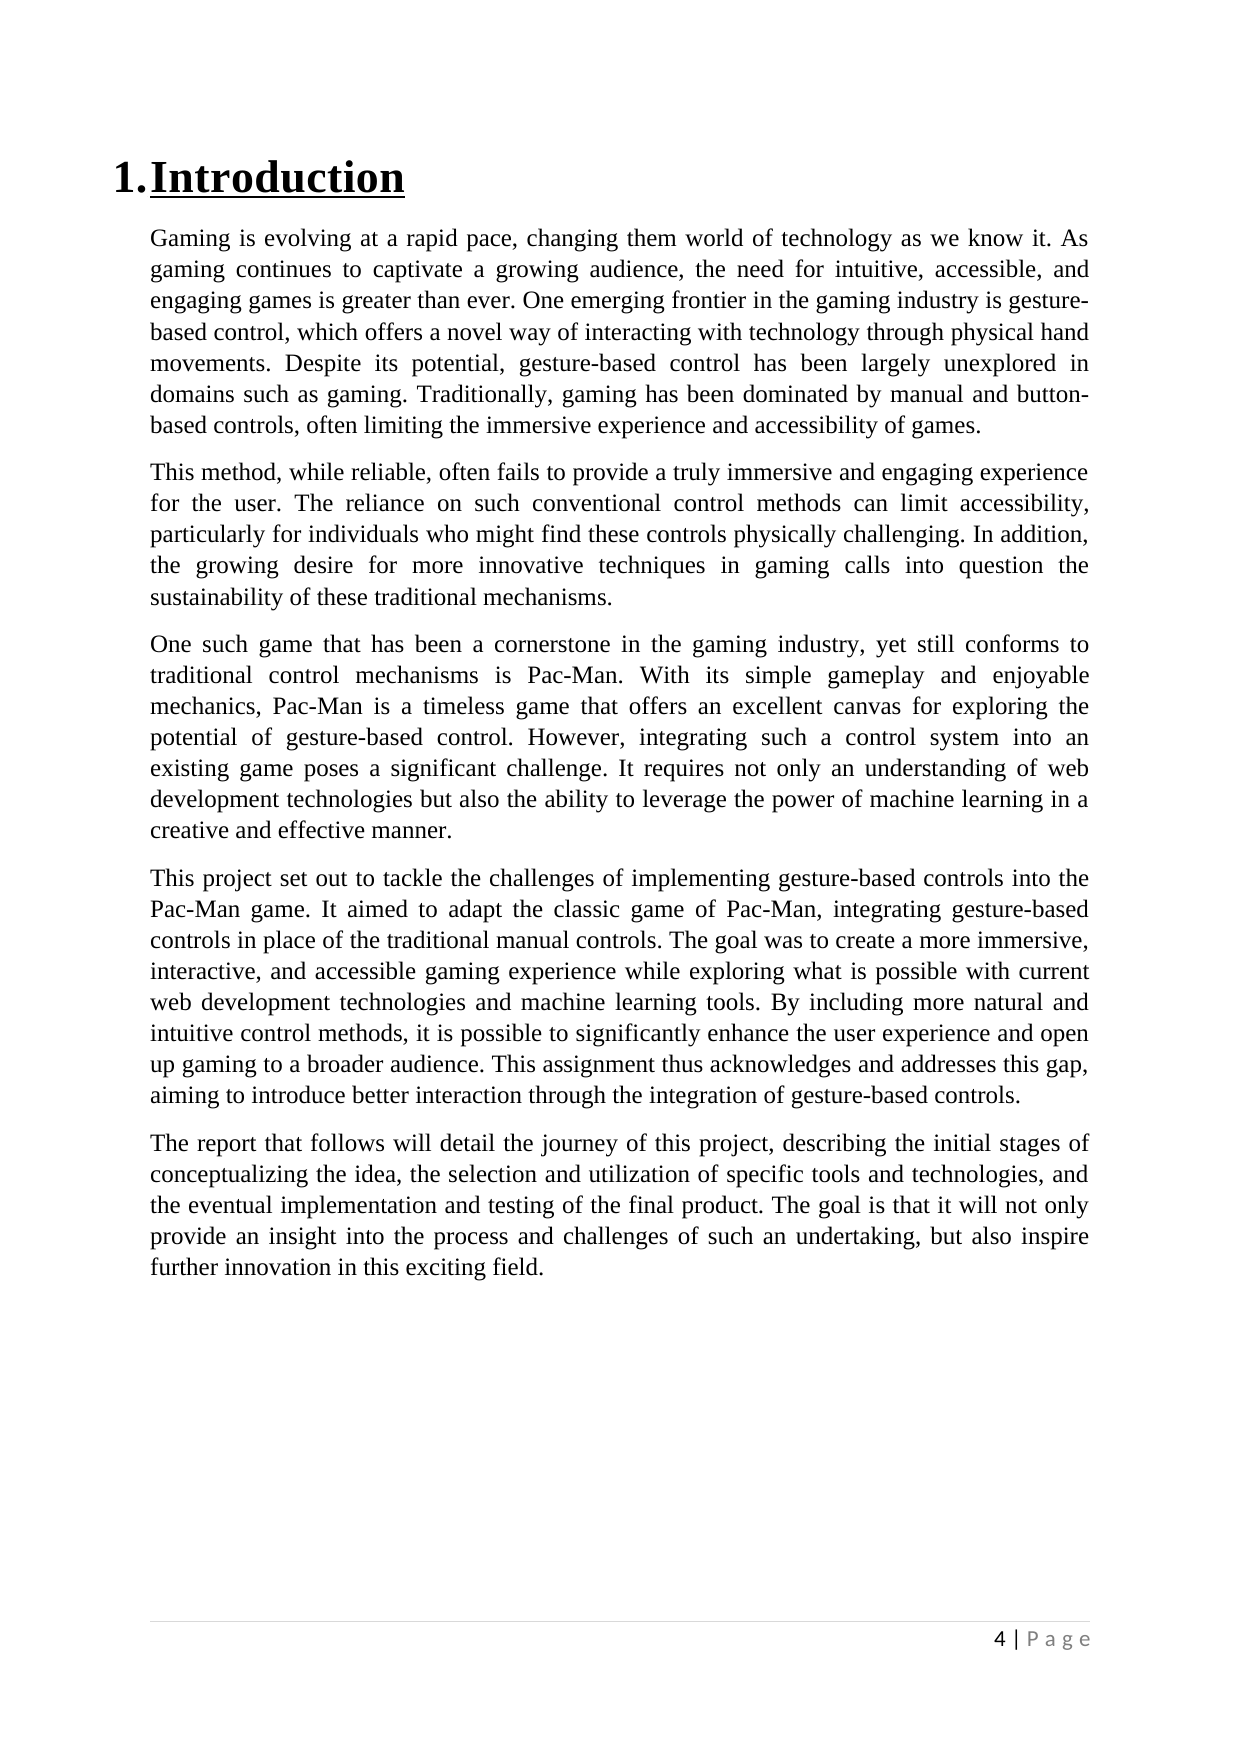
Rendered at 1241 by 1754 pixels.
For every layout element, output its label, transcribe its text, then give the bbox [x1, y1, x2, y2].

text This method, while reliable, often fails to provide a truly immersive and engaging experience for the user. The reliance on such conventional control methods can limit accessibility, particularly for individuals who might find these controls physically challenging. In addition, the growing desire for more innovative techniques in gaming calls into question the sustainability of these traditional mechanisms. [150, 457, 1090, 610]
text This project set out to tackle the challenges of implementing gesture-based controls into the Pac-Man game. It aimed to adapt the classic game of Pac-Man, integrating gesture-based controls in place of the traditional manual controls. The goal was to create a more immersive, interactive, and accessible gaming experience while exploring what is possible with current web development technologies and machine learning tools. By including more natural and intuitive control methods, it is possible to significantly enhance the user experience and open up gaming to a broader audience. This assignment thus acknowledges and addresses this gap, aiming to introduce better interaction through the integration of gesture-based controls. [150, 863, 1090, 1109]
text The report that follows will detail the journey of this project, describing the initial stages of conceptualizing the idea, the selection and utilization of specific tools and technologies, and the eventual implementation and testing of the final product. The goal is that it will not only provide an insight into the process and challenges of such an undertaking, but also inspire further innovation in this exciting field. [150, 1128, 1090, 1281]
list Introduction [112, 150, 1090, 203]
text Gaming is evolving at a rapid pace, changing them world of technology as we know it. As gaming continues to captivate a growing audience, the need for intuitive, accessible, and engaging games is greater than ever. One emerging frontier in the gaming industry is gesture-based control, which offers a novel way of interacting with technology through physical hand movements. Despite its potential, gesture-based control has been largely unexplored in domains such as gaming. Traditionally, gaming has been dominated by manual and button-based controls, often limiting the immersive experience and accessibility of games. [150, 223, 1090, 438]
text One such game that has been a cornerstone in the gaming industry, yet still conforms to traditional control mechanisms is Pac-Man. With its simple gameplay and enjoyable mechanics, Pac-Man is a timeless game that offers an excellent canvas for exploring the potential of gesture-based control. However, integrating such a control system into an existing game poses a significant challenge. It requires not only an understanding of web development technologies but also the ability to leverage the power of machine learning in a creative and effective manner. [150, 629, 1090, 844]
